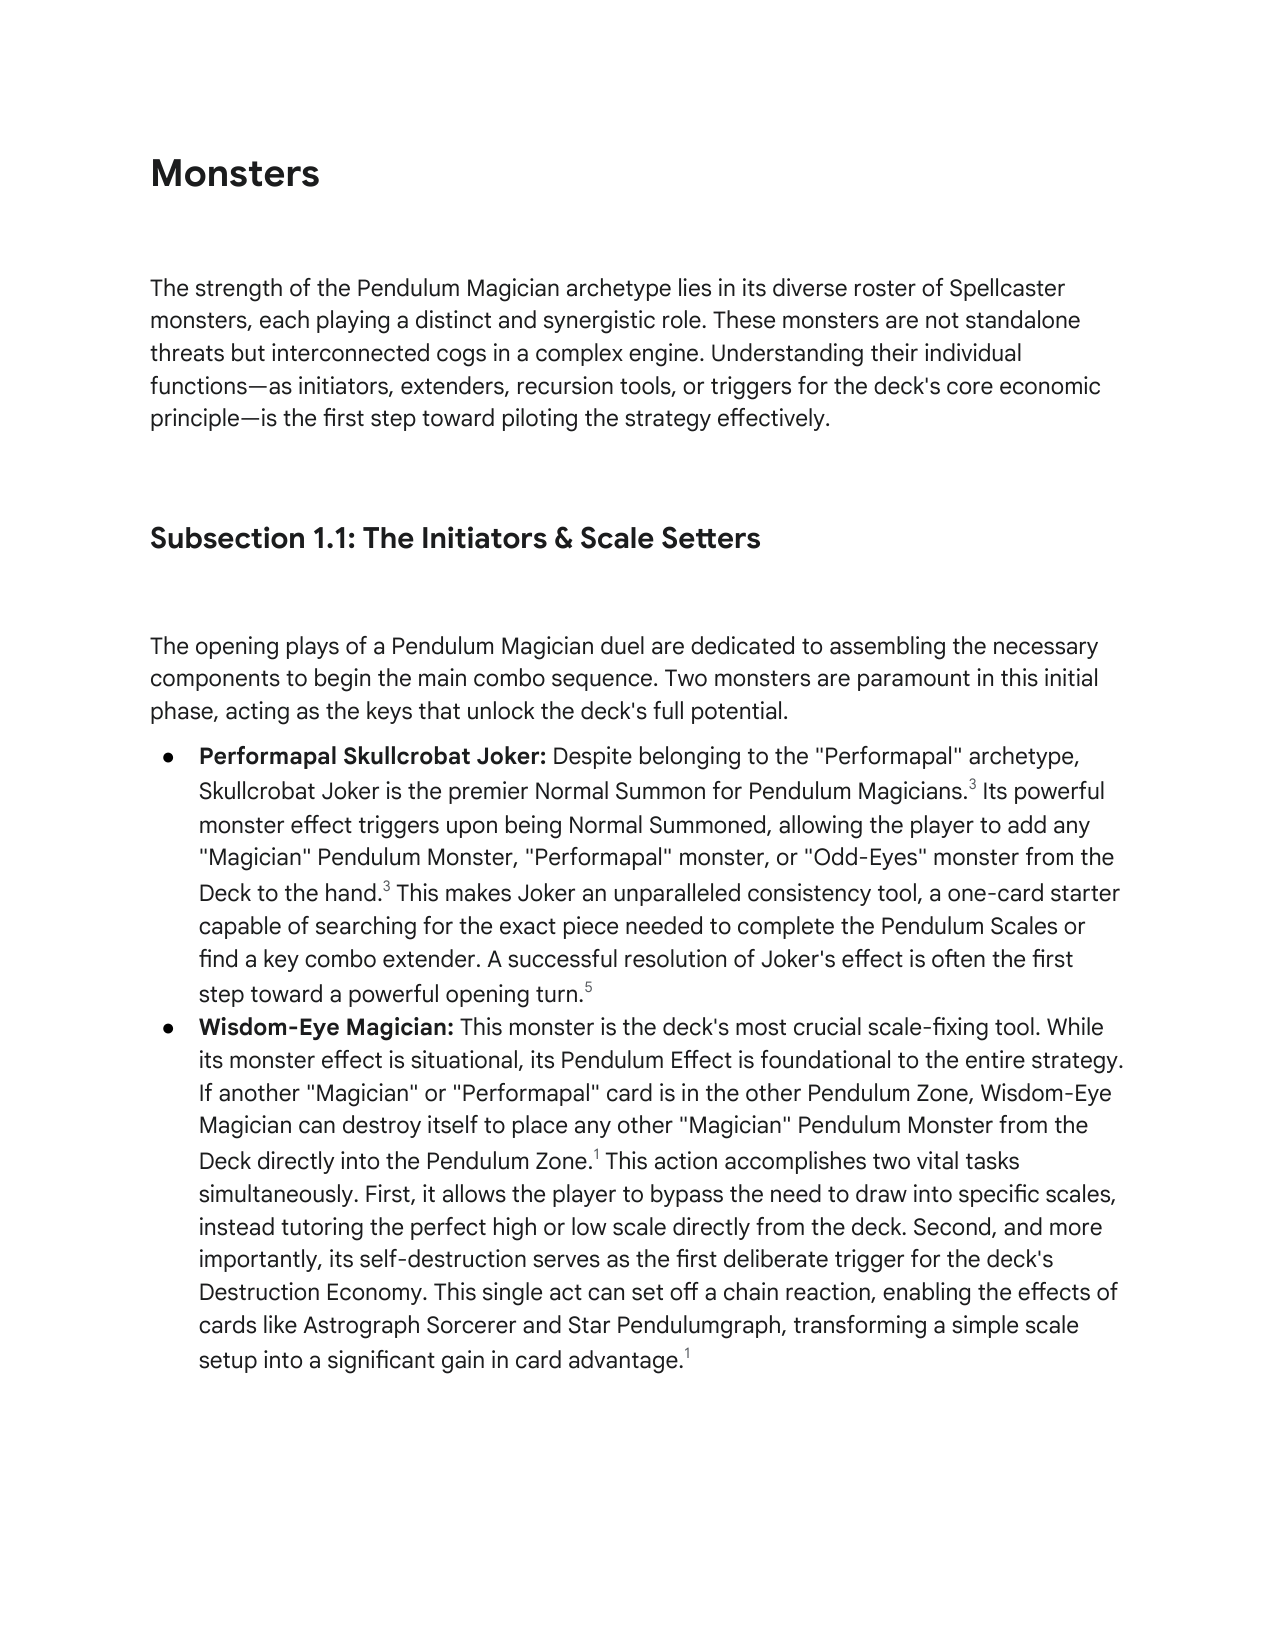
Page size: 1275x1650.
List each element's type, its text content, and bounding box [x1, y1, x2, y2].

list Performapal Skullcrobat Joker: Despite belonging to the "Performapal" archetype, Skullcrobat Joker is the premier Normal Summon for Pendulum Magicians.3 Its powerful monster effect triggers upon being Normal Summoned, allowing the player to add any "Magician" Pendulum Monster, "Performapal" monster, or "Odd-Eyes" monster from the Deck to the hand.3 This makes Joker an unparalleled consistency tool, a one-card starter capable of searching for the exact piece needed to complete the Pendulum Scales or find a key combo extender. A successful resolution of Joker's effect is often the first step toward a powerful opening turn.5 [161, 742, 1125, 1009]
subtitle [150, 150, 1125, 197]
text The strength of the Pendulum Magician archetype lies in its diverse roster of Spellcaster monsters, each playing a distinct and synergistic role. These monsters are not standalone threats but interconnected cogs in a complex engine. Understanding their individual functions—as initiators, extenders, recursion tools, or triggers for the deck's core economic principle—is the first step toward piloting the strategy effectively. [150, 274, 1125, 433]
subtitle Subsection 1.1: The Initiators & Scale Setters [150, 520, 1125, 557]
text The opening plays of a Pendulum Magician duel are dedicated to assembling the necessary components to begin the main combo sequence. Two monsters are paramount in this initial phase, acting as the keys that unlock the deck's full potential. [150, 632, 1125, 726]
list Wisdom-Eye Magician: This monster is the deck's most crucial scale-fixing tool. While its monster effect is situational, its Pendulum Effect is foundational to the entire strategy. If another "Magician" or "Performapal" card is in the other Pendulum Zone, Wisdom-Eye Magician can destroy itself to place any other "Magician" Pendulum Monster from the Deck directly into the Pendulum Zone.1 This action accomplishes two vital tasks simultaneously. First, it allows the player to bypass the need to draw into specific scales, instead tutoring the perfect high or low scale directly from the deck. Second, and more importantly, its self-destruction serves as the first deliberate trigger for the deck's Destruction Economy. This single act can set off a chain reaction, enabling the effects of cards like Astrograph Sorcerer and Star Pendulumgraph, transforming a simple scale setup into a significant gain in card advantage.1 [161, 1014, 1125, 1376]
